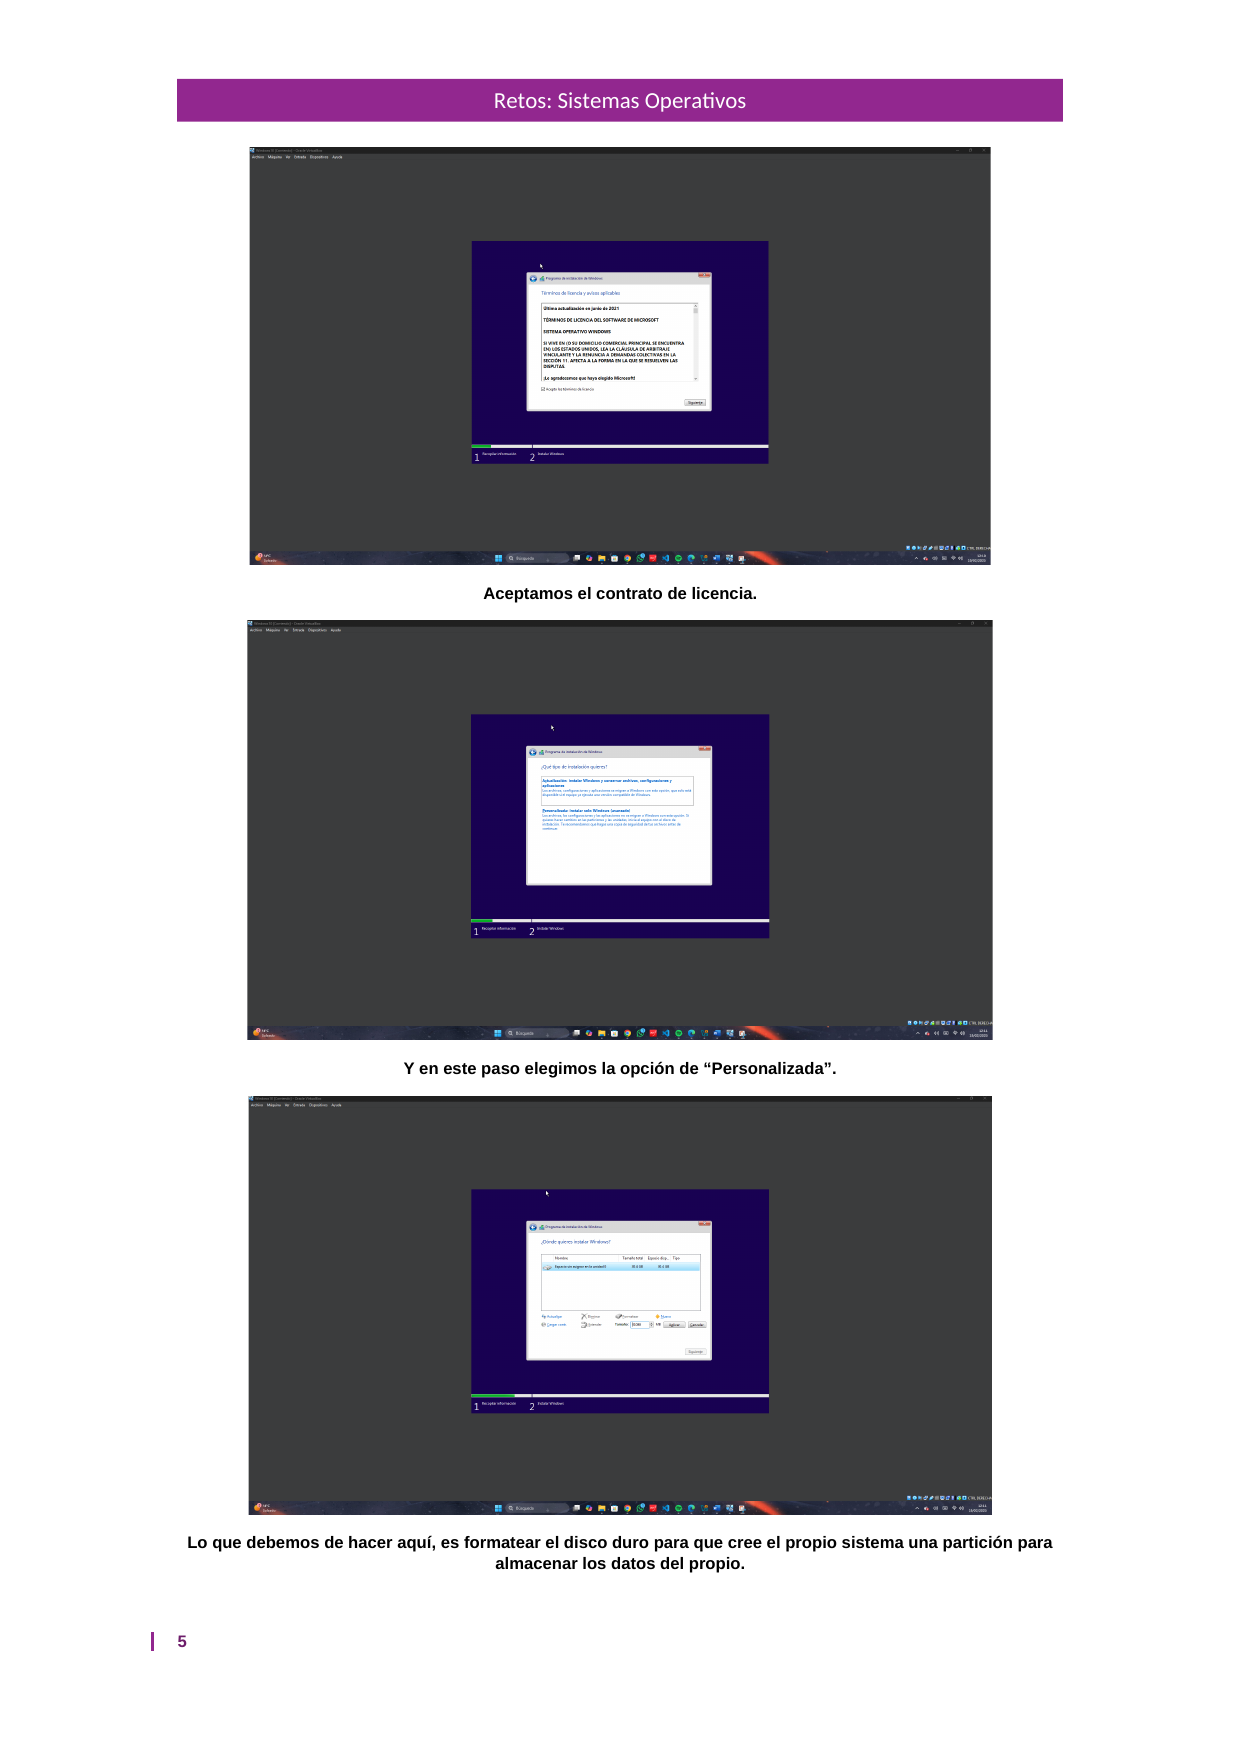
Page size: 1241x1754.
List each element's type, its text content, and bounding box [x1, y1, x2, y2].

picture [249, 147, 991, 565]
picture [247, 620, 993, 1040]
picture [248, 1096, 992, 1515]
text Y en este paso elegimos la opción de “Personalizada”. [177, 1059, 1063, 1078]
text Aceptamos el contrato de licencia. [177, 583, 1063, 603]
text Lo que debemos de hacer aquí, es formatear el disco duro para que cree el propio sistema una partición para almacenar los datos del propio. [177, 1533, 1063, 1573]
